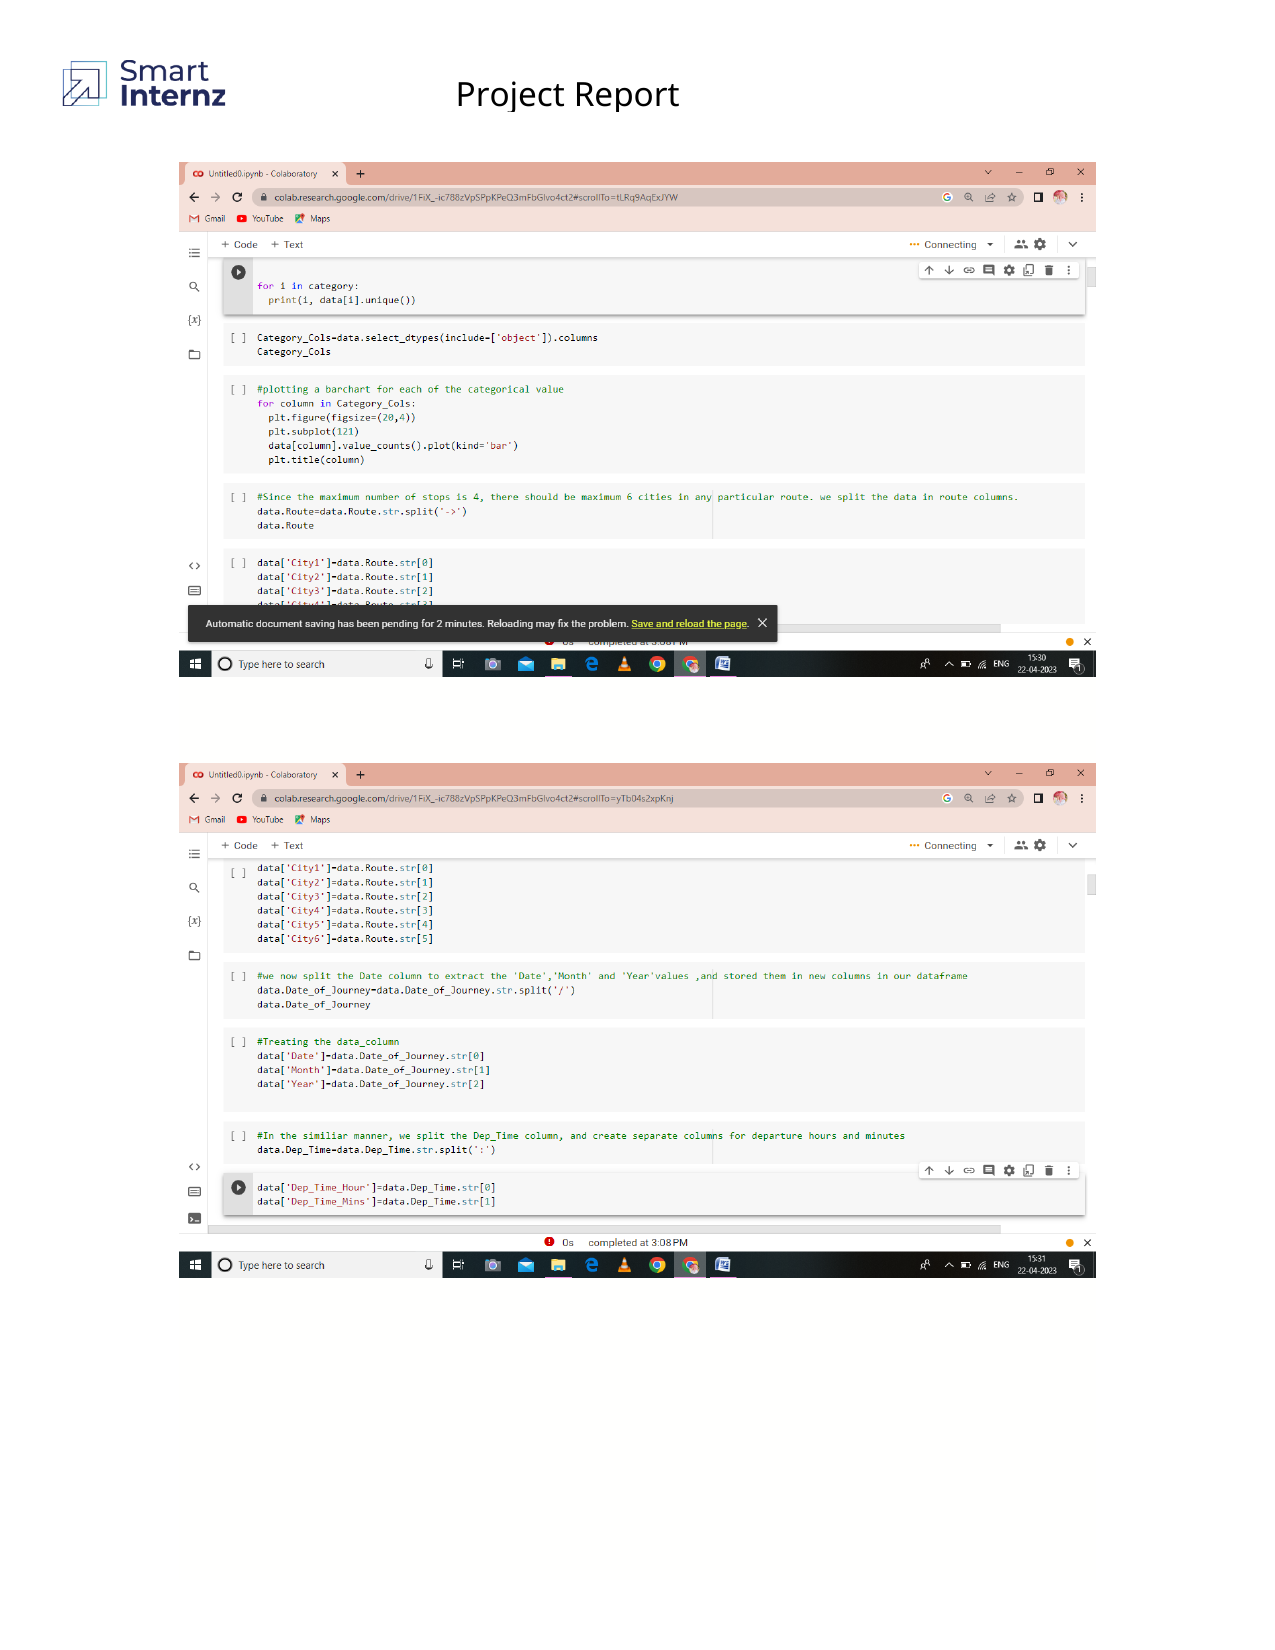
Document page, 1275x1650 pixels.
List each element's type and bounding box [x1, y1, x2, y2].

picture [179, 763, 1096, 1278]
picture [179, 162, 1096, 677]
picture [62, 60, 226, 106]
